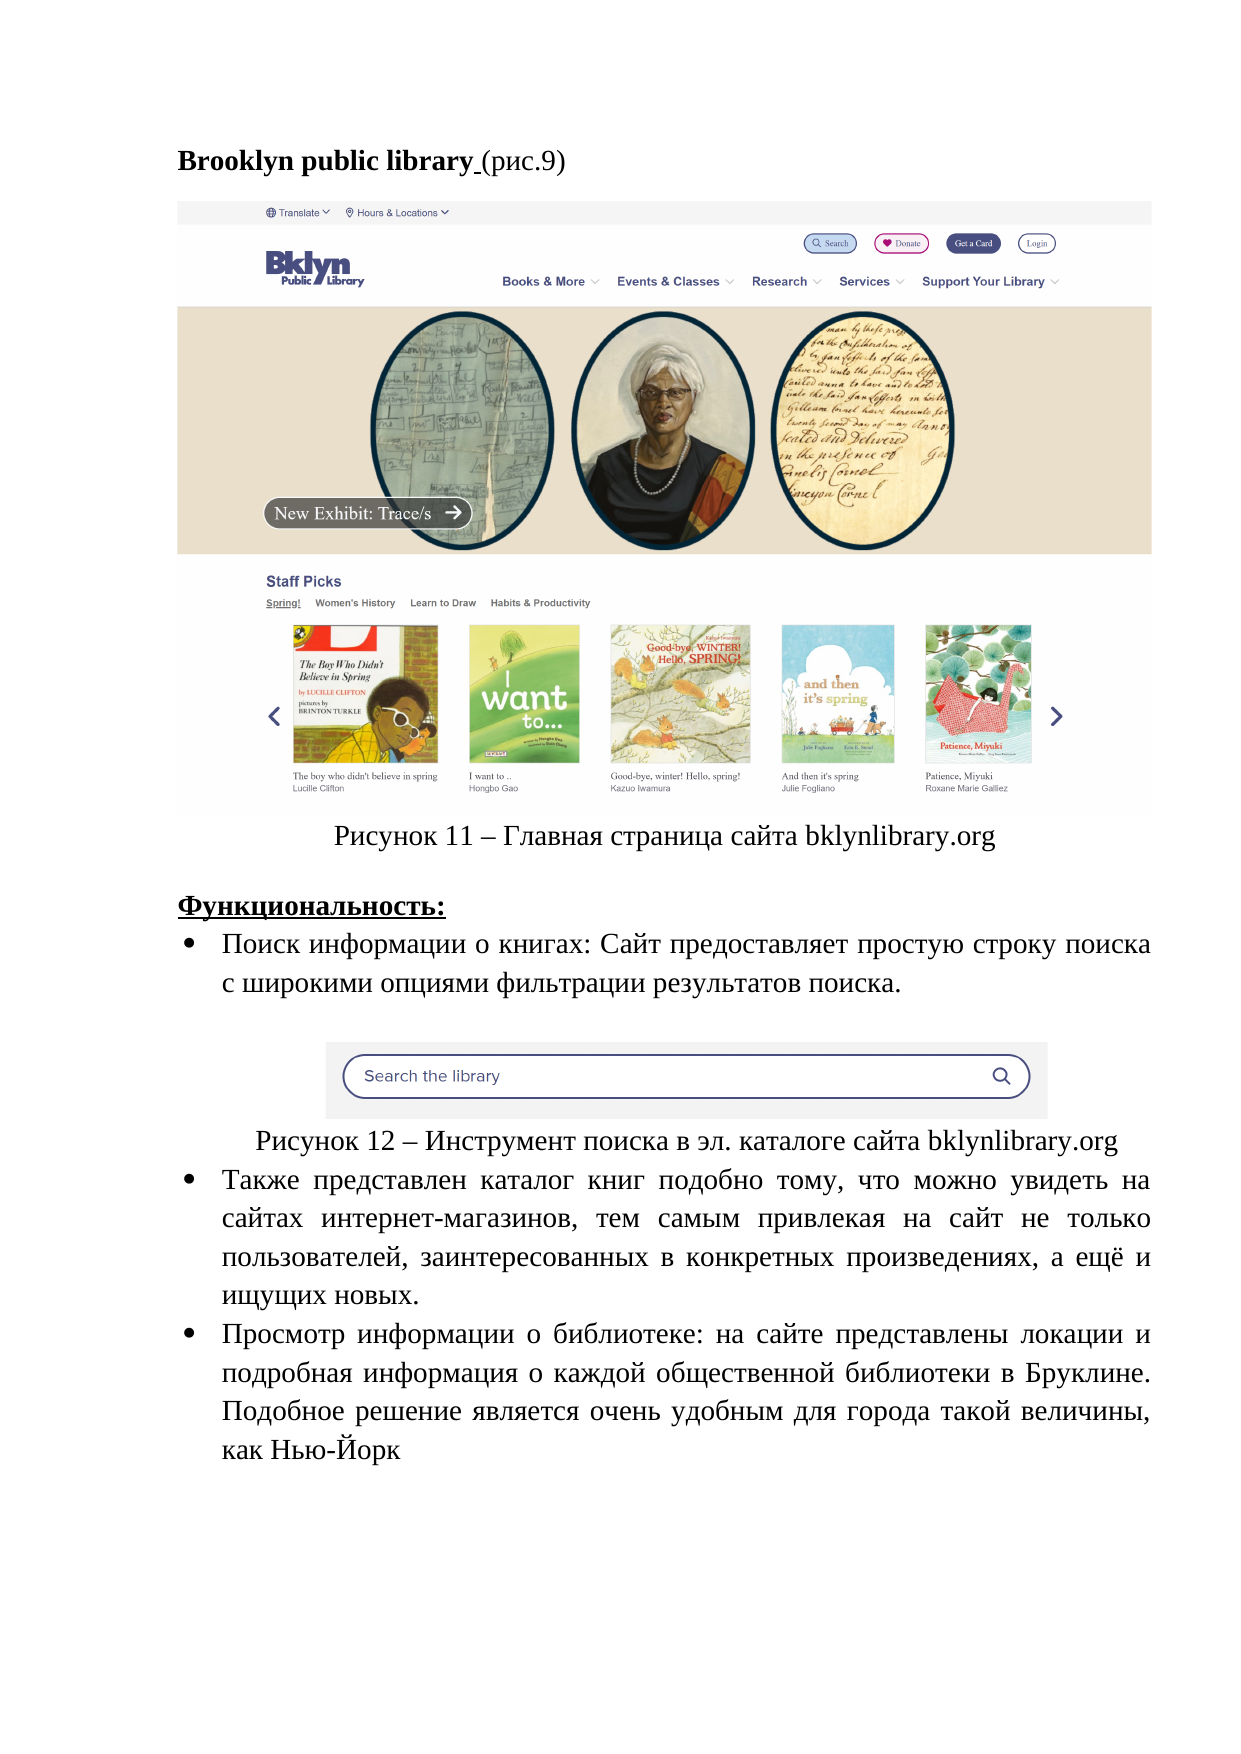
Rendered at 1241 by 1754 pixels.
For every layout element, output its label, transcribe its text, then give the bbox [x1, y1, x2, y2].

text Функциональность: [177, 888, 1152, 922]
picture [177, 201, 1152, 817]
list Поиск информации о книгах: Сайт предоставляет простую строку поиска с широкими опциями фильтрации результатов поиска. [184, 927, 1152, 999]
list Просмотр информации о библиотеке: на сайте представлены локации и подробная информация о каждой общественной библиотеки в Бруклине. Подобное решение является очень удобным для города такой величины, как Нью-Йорк [184, 1316, 1152, 1465]
picture [325, 1042, 1048, 1119]
list Также представлен каталог книг подобно тому, что можно увидеть на сайтах интернет-магазинов, тем самым привлекая на сайт не только пользователей, заинтересованных в конкретных произведениях, а ещё и ищущих новых. [184, 1162, 1152, 1311]
list Рисунок 12 – Инструмент поиска в эл. каталоге сайта bklynlibrary.org [222, 1123, 1152, 1157]
text Рисунок 11 – Главная страница сайта bklynlibrary.org [177, 818, 1152, 852]
text Brooklyn public library (рис.9) [177, 143, 1152, 177]
